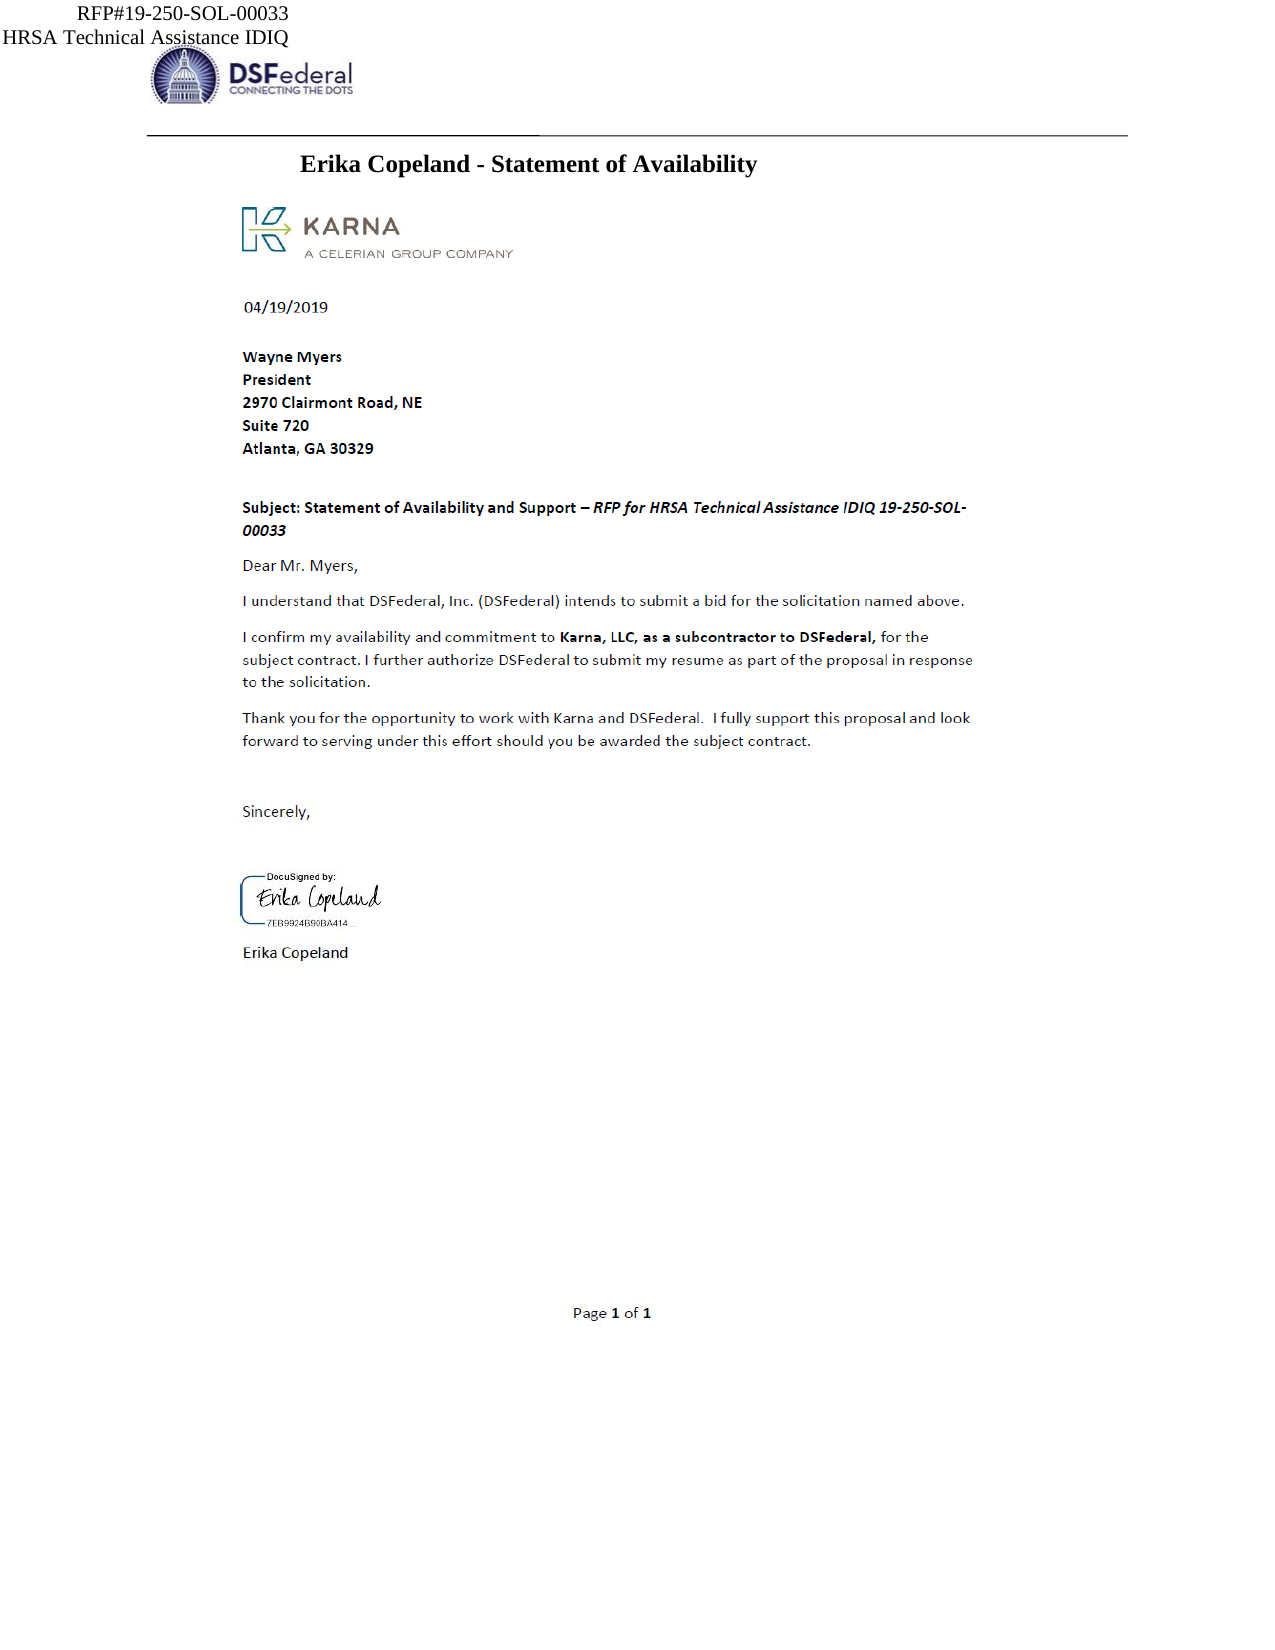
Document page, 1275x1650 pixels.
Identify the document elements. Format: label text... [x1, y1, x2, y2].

picture [149, 32, 355, 105]
picture [255, 32, 263, 43]
picture [276, 32, 285, 43]
picture [150, 190, 1076, 1378]
subtitle Erika Copeland - Statement of Availability [300, 149, 1244, 178]
